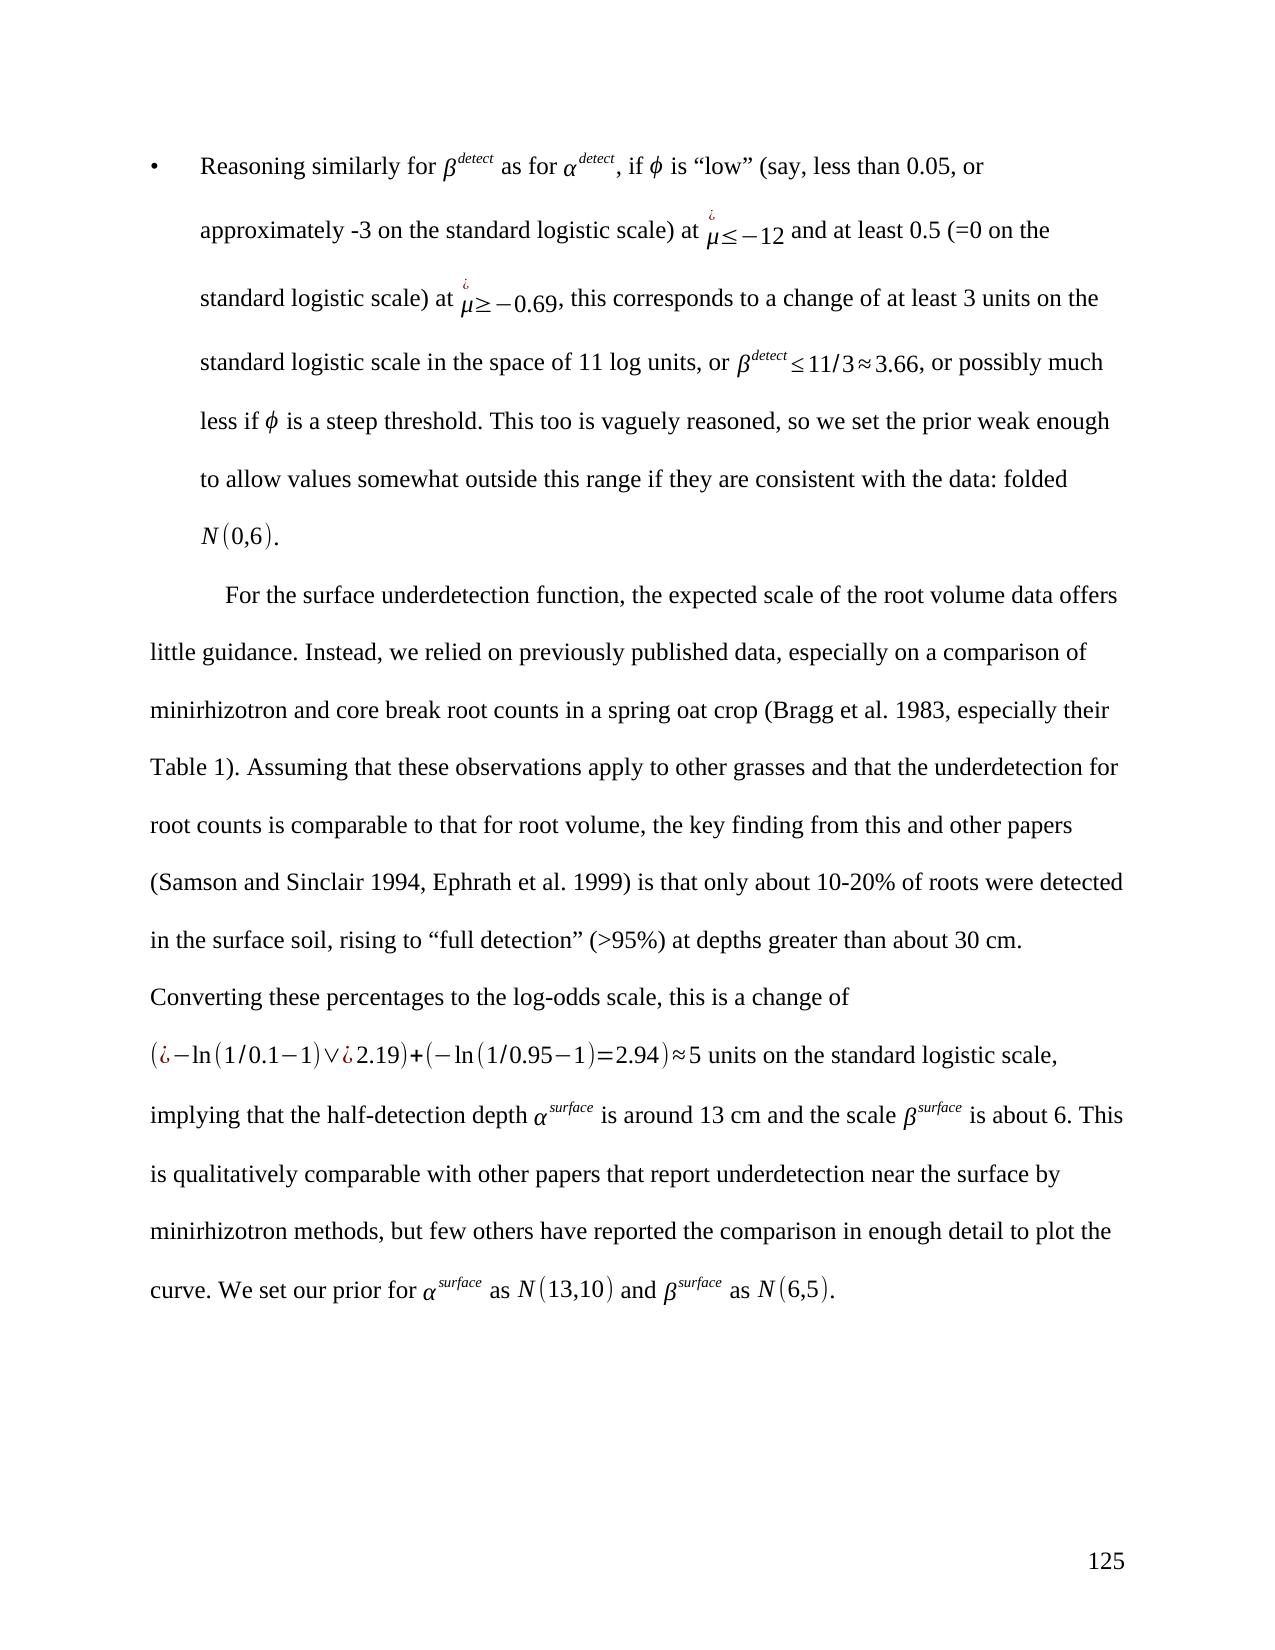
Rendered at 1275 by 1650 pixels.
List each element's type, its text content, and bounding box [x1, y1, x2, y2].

text For the surface underdetection function, the expected scale of the root volume data offers little guidance. Instead, we relied on previously published data, especially on a comparison of minirhizotron and core break root counts in a spring oat crop (Bragg et al. 1983, especially their Table 1). Assuming that these observations apply to other grasses and that the underdetection for root counts is comparable to that for root volume, the key finding from this and other papers (Samson and Sinclair 1994, Ephrath et al. 1999) is that only about 10-20% of roots were detected in the surface soil, rising to “full detection” (>95%) at depths greater than about 30 cm. Converting these percentages to the log-odds scale, this is a change of units on the standard logistic scale, implying that the half-detection depth is around 13 cm and the scale is about 6. This is qualitatively comparable with other papers that report underdetection near the surface by minirhizotron methods, but few others have reported the comparison in enough detail to plot the curve. We set our prior for as and as . [150, 580, 1125, 1305]
list Reasoning similarly for as for , if is “low” (say, less than 0.05, or approximately -3 on the standard logistic scale) at and at least 0.5 (=0 on the standard logistic scale) at , this corresponds to a change of at least 3 units on the standard logistic scale in the space of 11 log units, or , or possibly much less if is a steep threshold. This too is vaguely reasoned, so we set the prior weak enough to allow values somewhat outside this range if they are consistent with the data: folded . [150, 150, 1125, 551]
